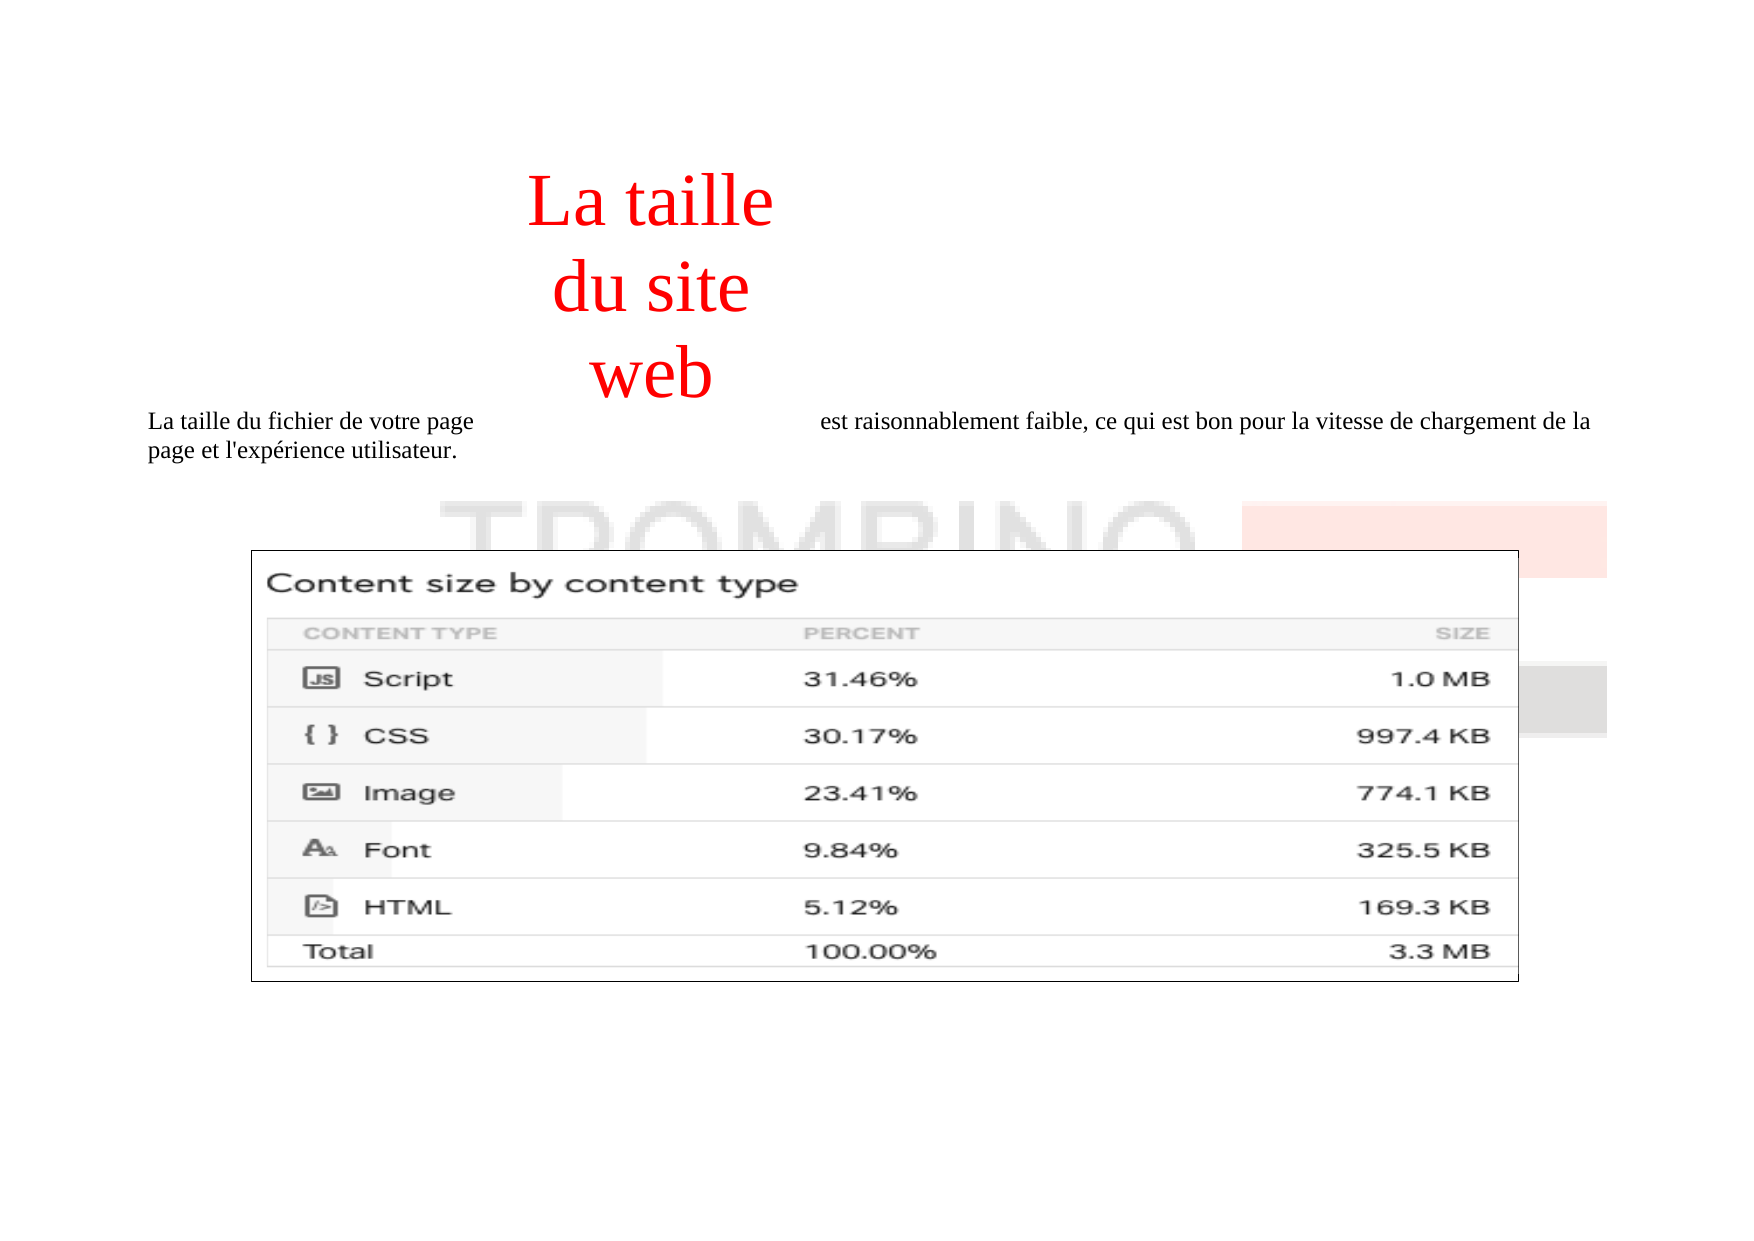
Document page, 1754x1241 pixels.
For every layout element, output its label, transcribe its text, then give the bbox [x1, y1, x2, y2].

picture [266, 558, 1519, 974]
text La taille du fichier de votre page est raisonnablement faible, ce qui est bon pour la vitesse de chargement de la page et l'expérience utilisateur. [148, 406, 1606, 464]
